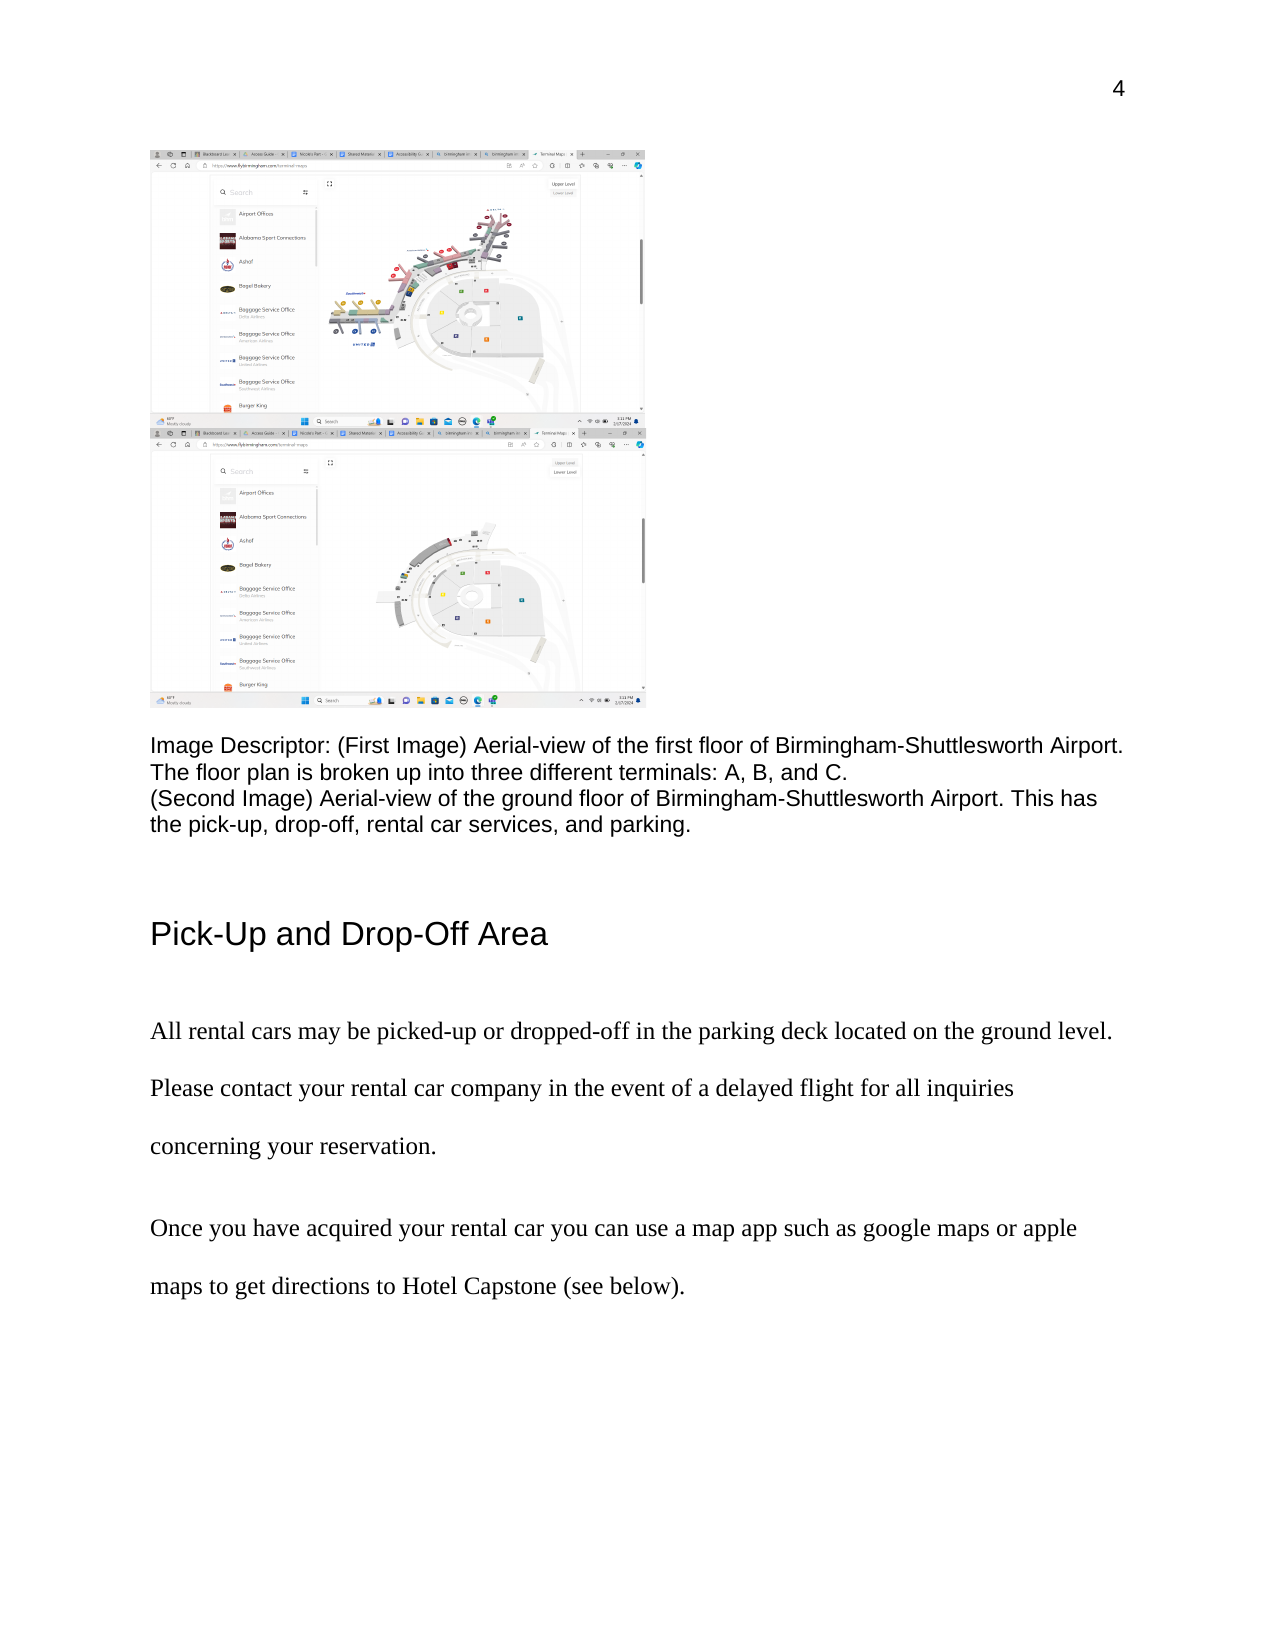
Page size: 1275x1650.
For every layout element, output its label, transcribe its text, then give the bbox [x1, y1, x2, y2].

text (Second Image) Aerial-view of the ground floor of Birmingham-Shuttlesworth Airport. This has the pick-up, drop-off, rental car services, and parking. [150, 785, 1125, 838]
text Image Descriptor: (First Image) Aerial-view of the first floor of Birmingham-Shuttlesworth Airport. The floor plan is broken up into three different terminals: A, B, and C. [150, 732, 1125, 785]
text Once you have acquired your rental car you can use a map app such as google maps or apple maps to get directions to Hotel Capstone (see below). [150, 1213, 1125, 1299]
text All rental cars may be picked-up or dropped-off in the parking deck located on the ground level. Please contact your rental car company in the event of a delayed flight for all inquiries concerning your reservation. [150, 1016, 1125, 1159]
subtitle Pick-Up and Drop-Off Area [150, 914, 1125, 952]
picture [150, 150, 647, 708]
